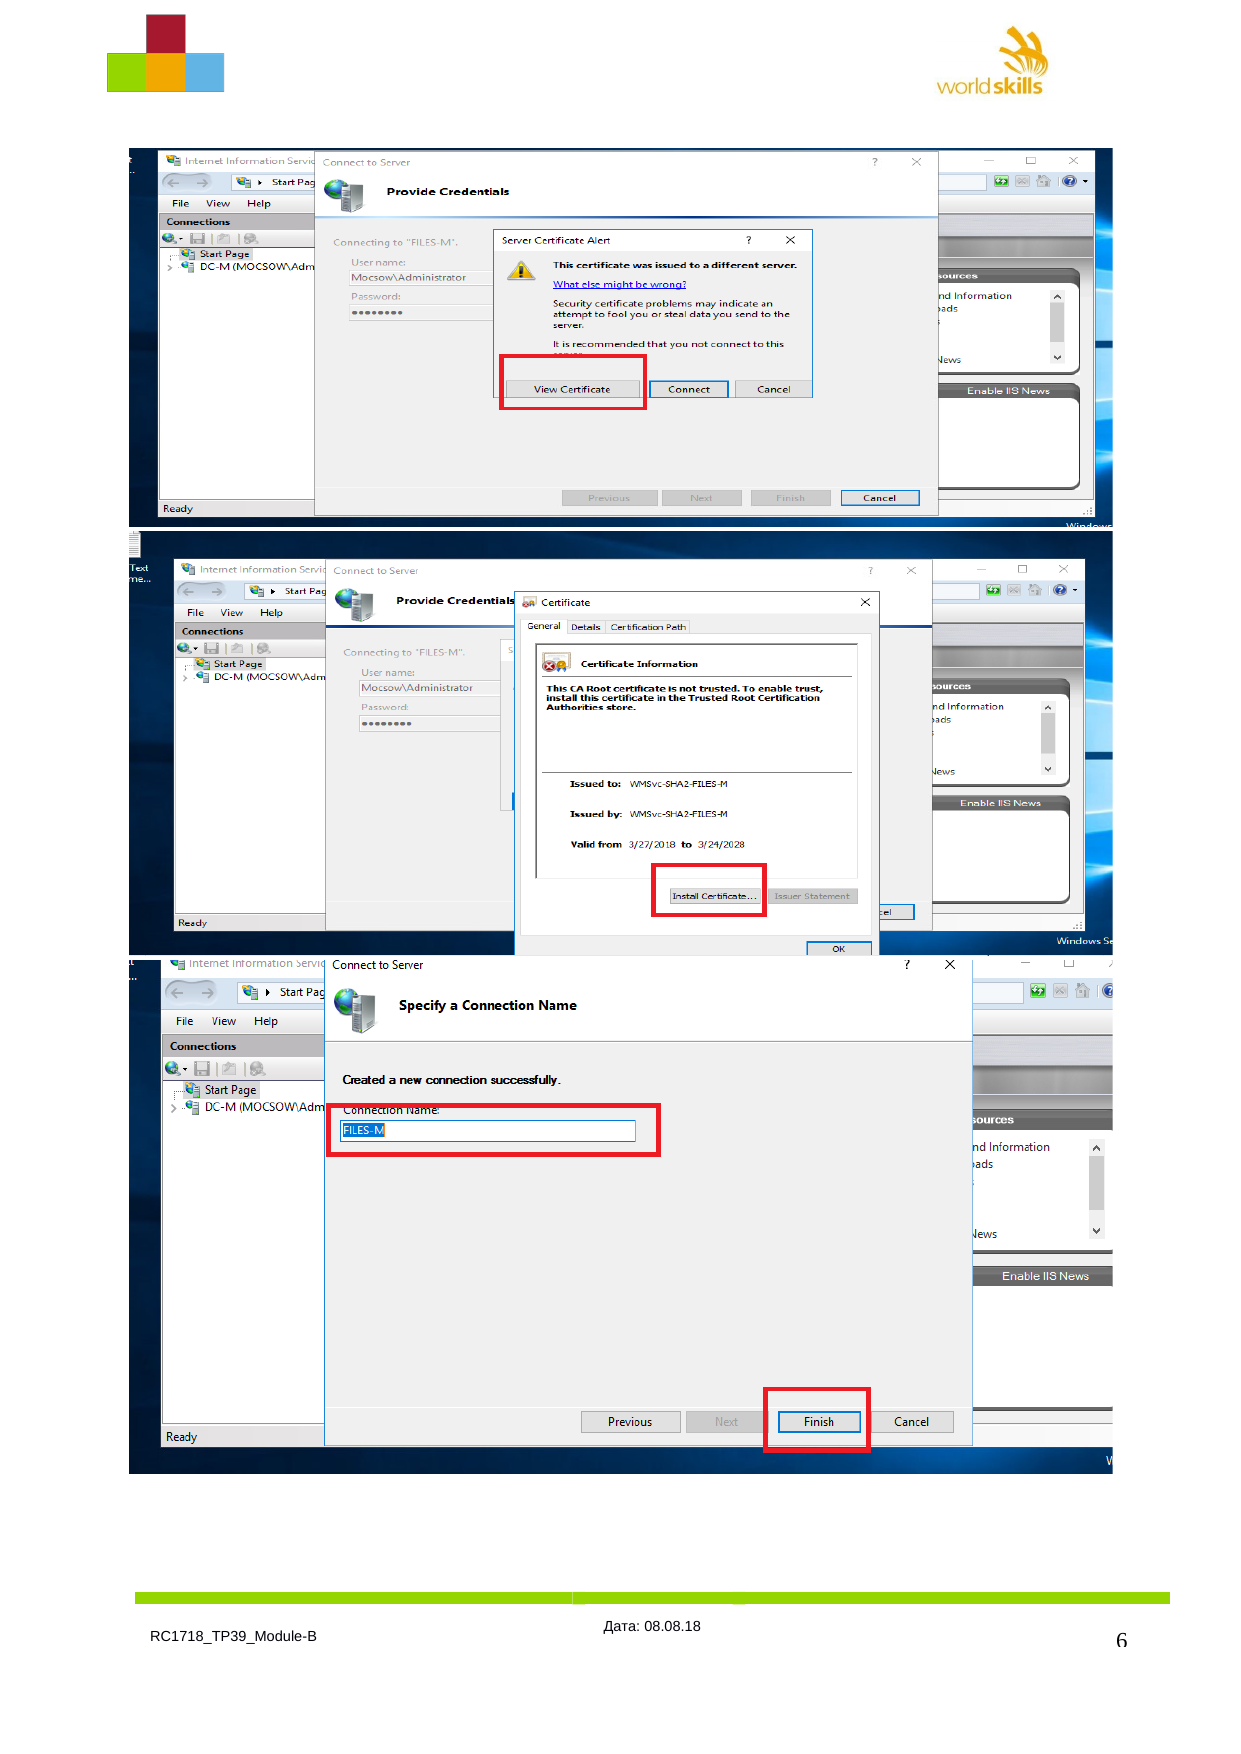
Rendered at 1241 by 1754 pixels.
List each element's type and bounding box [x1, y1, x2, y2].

picture [129, 531, 1113, 956]
picture [129, 148, 1113, 527]
picture [933, 22, 1056, 101]
picture [106, 14, 225, 92]
picture [129, 960, 1113, 1474]
